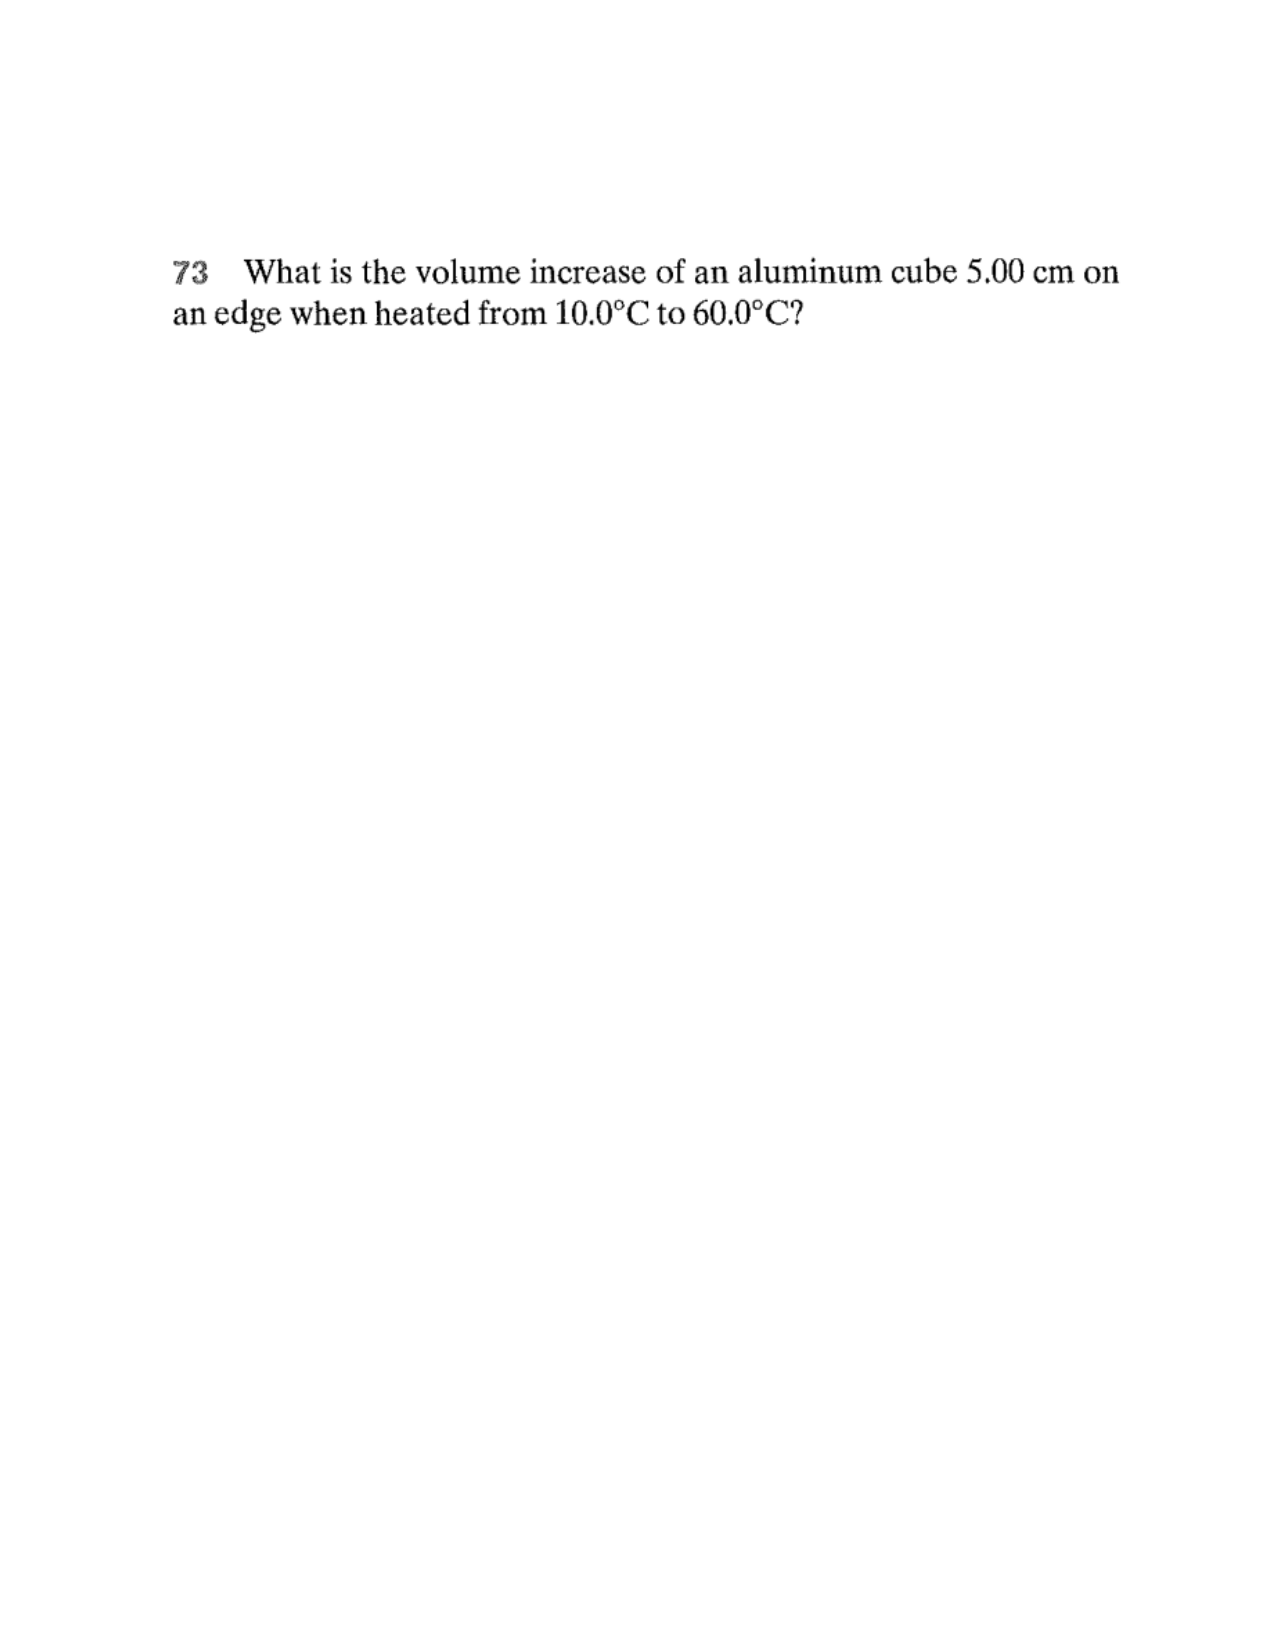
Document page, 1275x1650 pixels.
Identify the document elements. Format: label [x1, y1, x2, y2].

picture [150, 243, 1125, 345]
